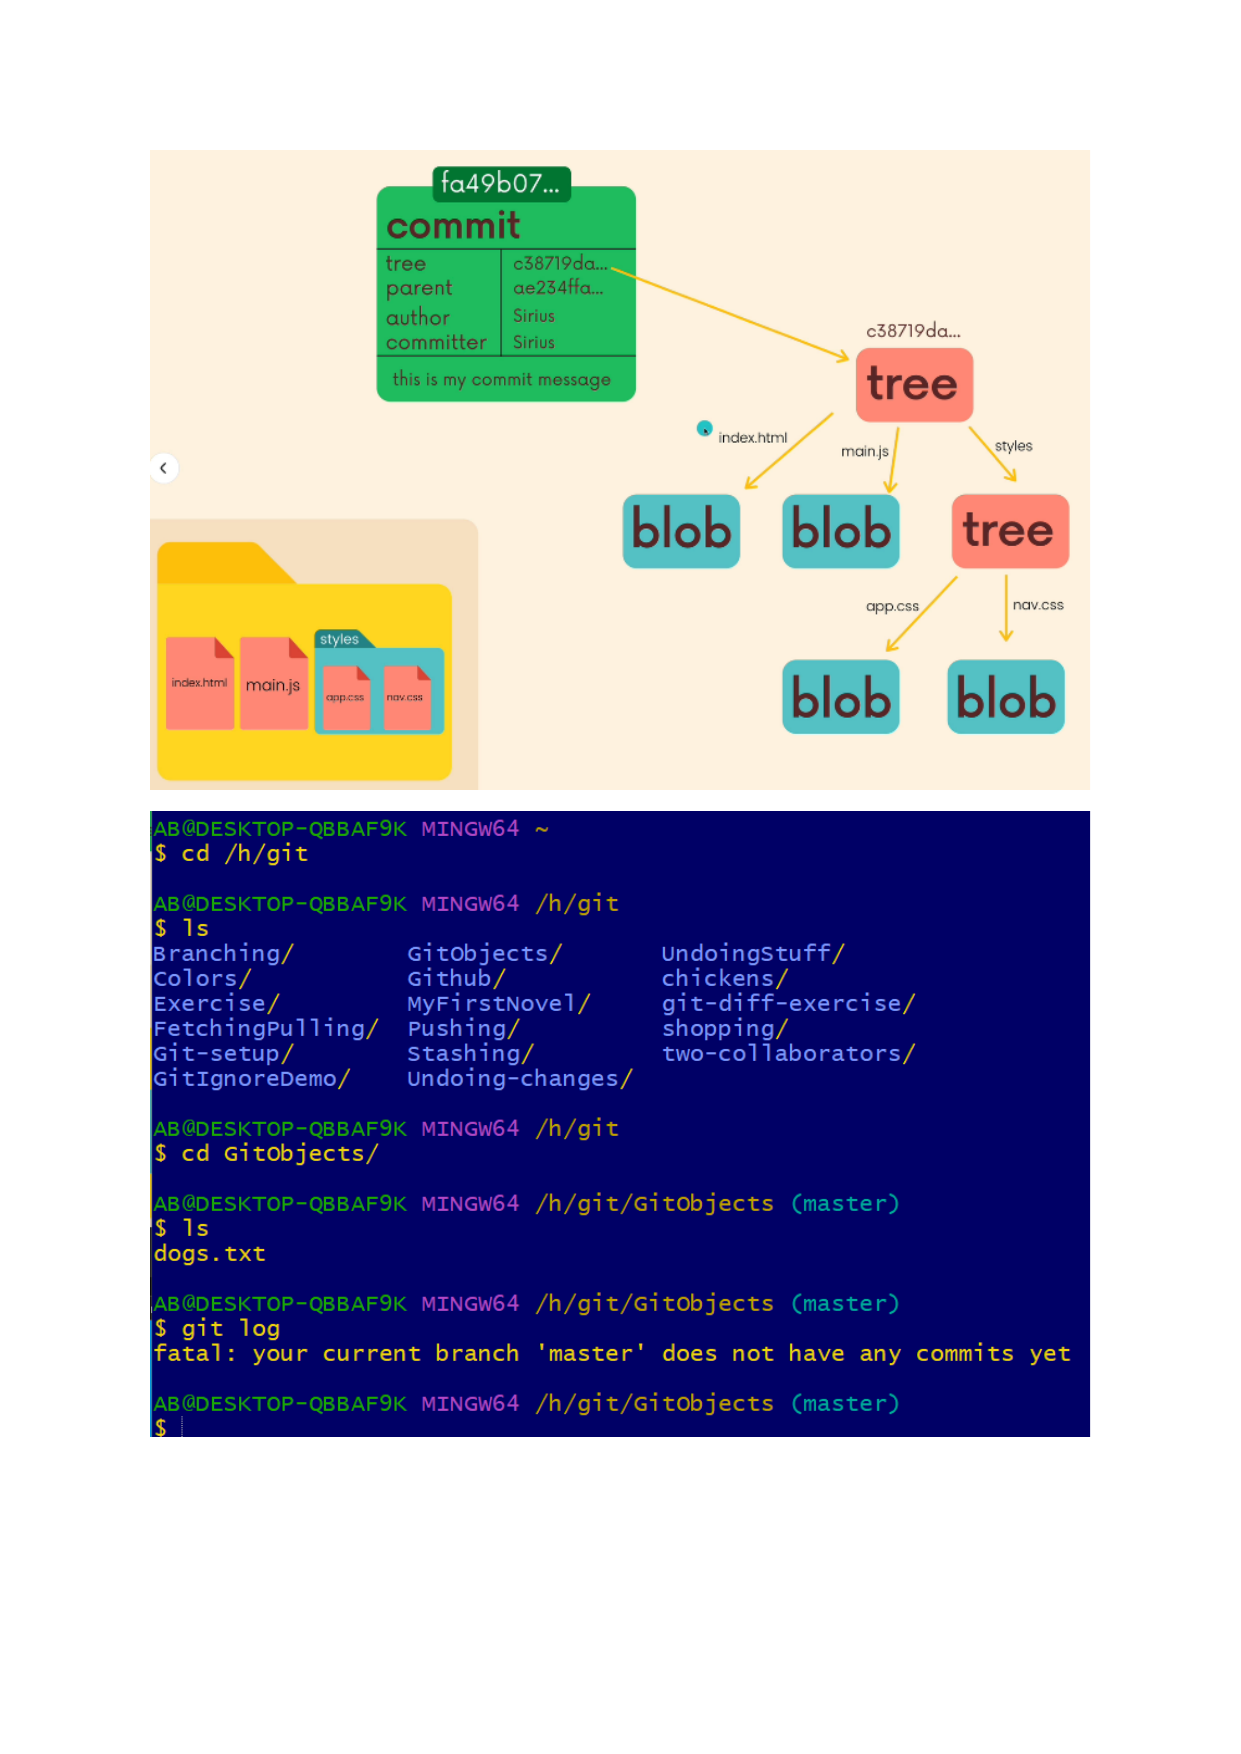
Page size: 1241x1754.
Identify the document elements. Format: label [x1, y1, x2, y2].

picture [150, 811, 1091, 1437]
picture [150, 150, 1091, 790]
